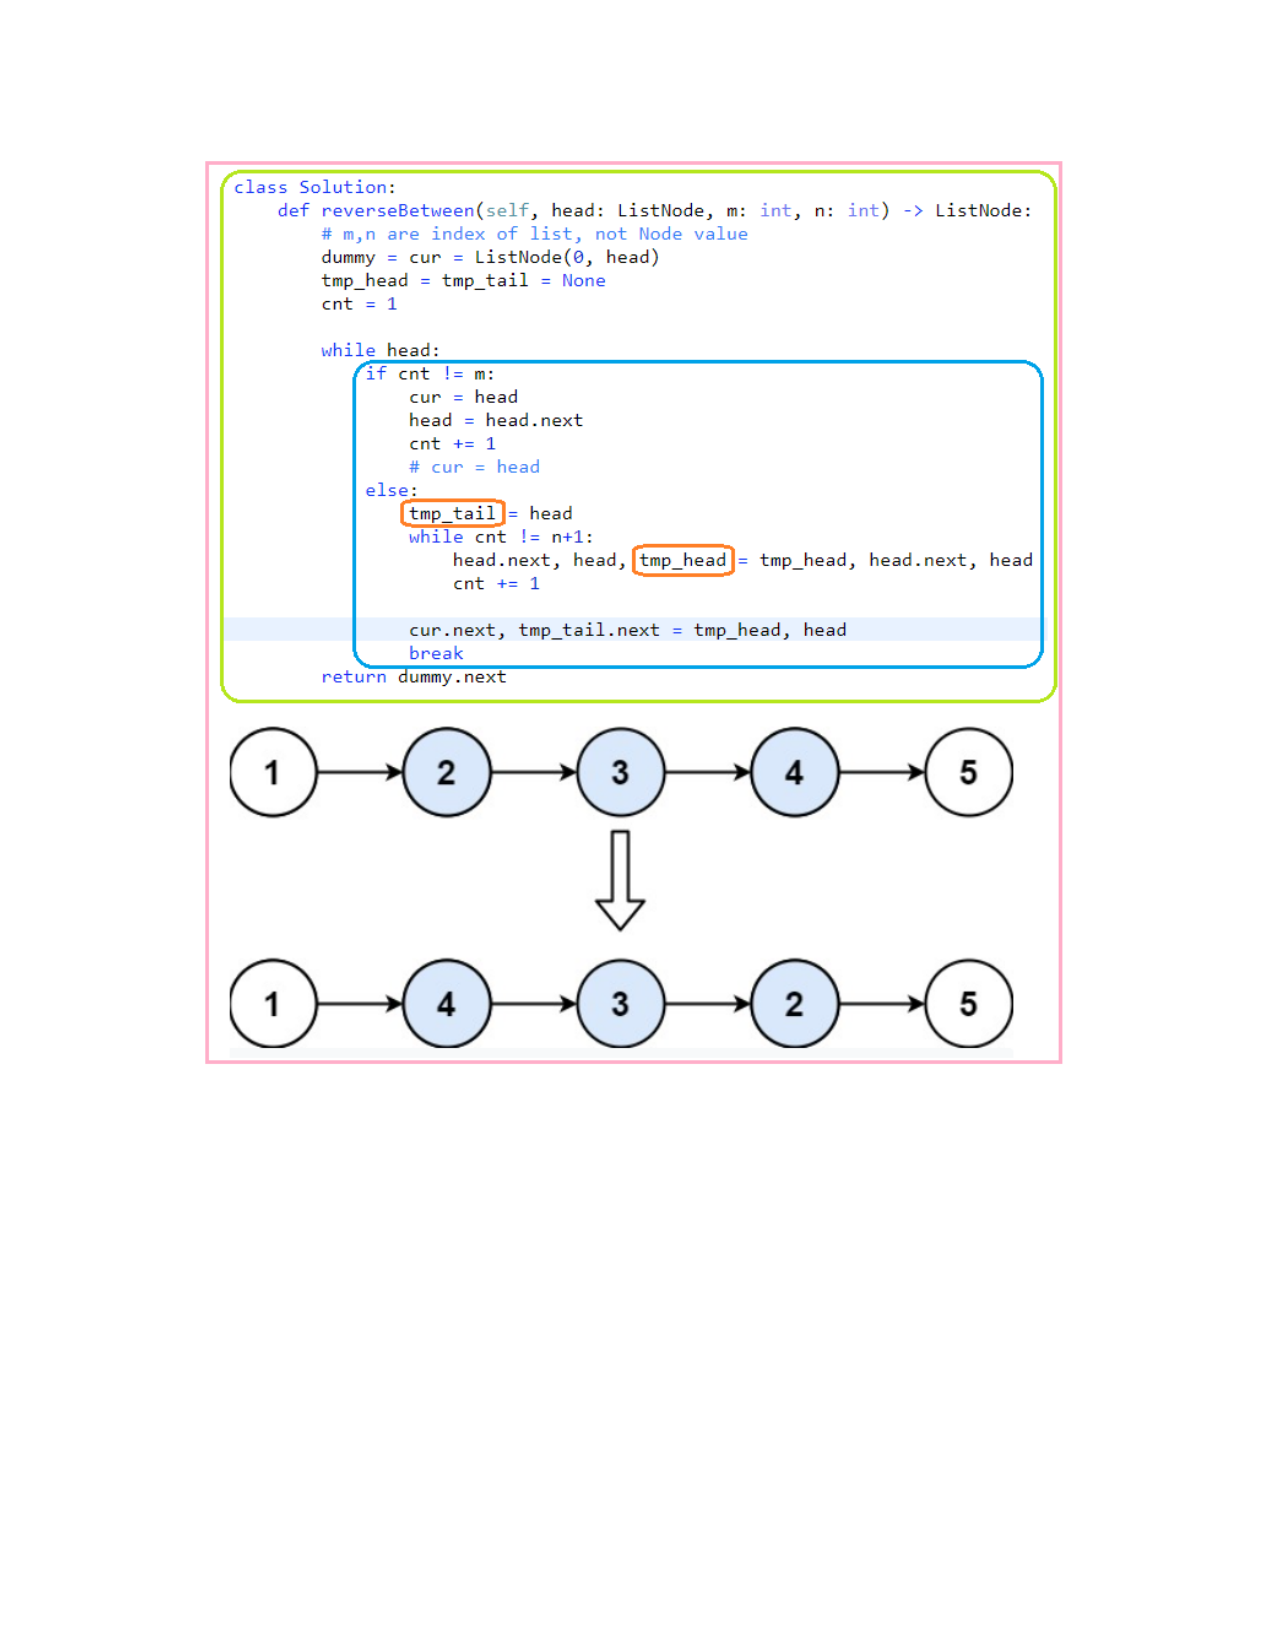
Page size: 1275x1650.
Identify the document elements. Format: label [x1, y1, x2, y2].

picture [187, 150, 1087, 1080]
